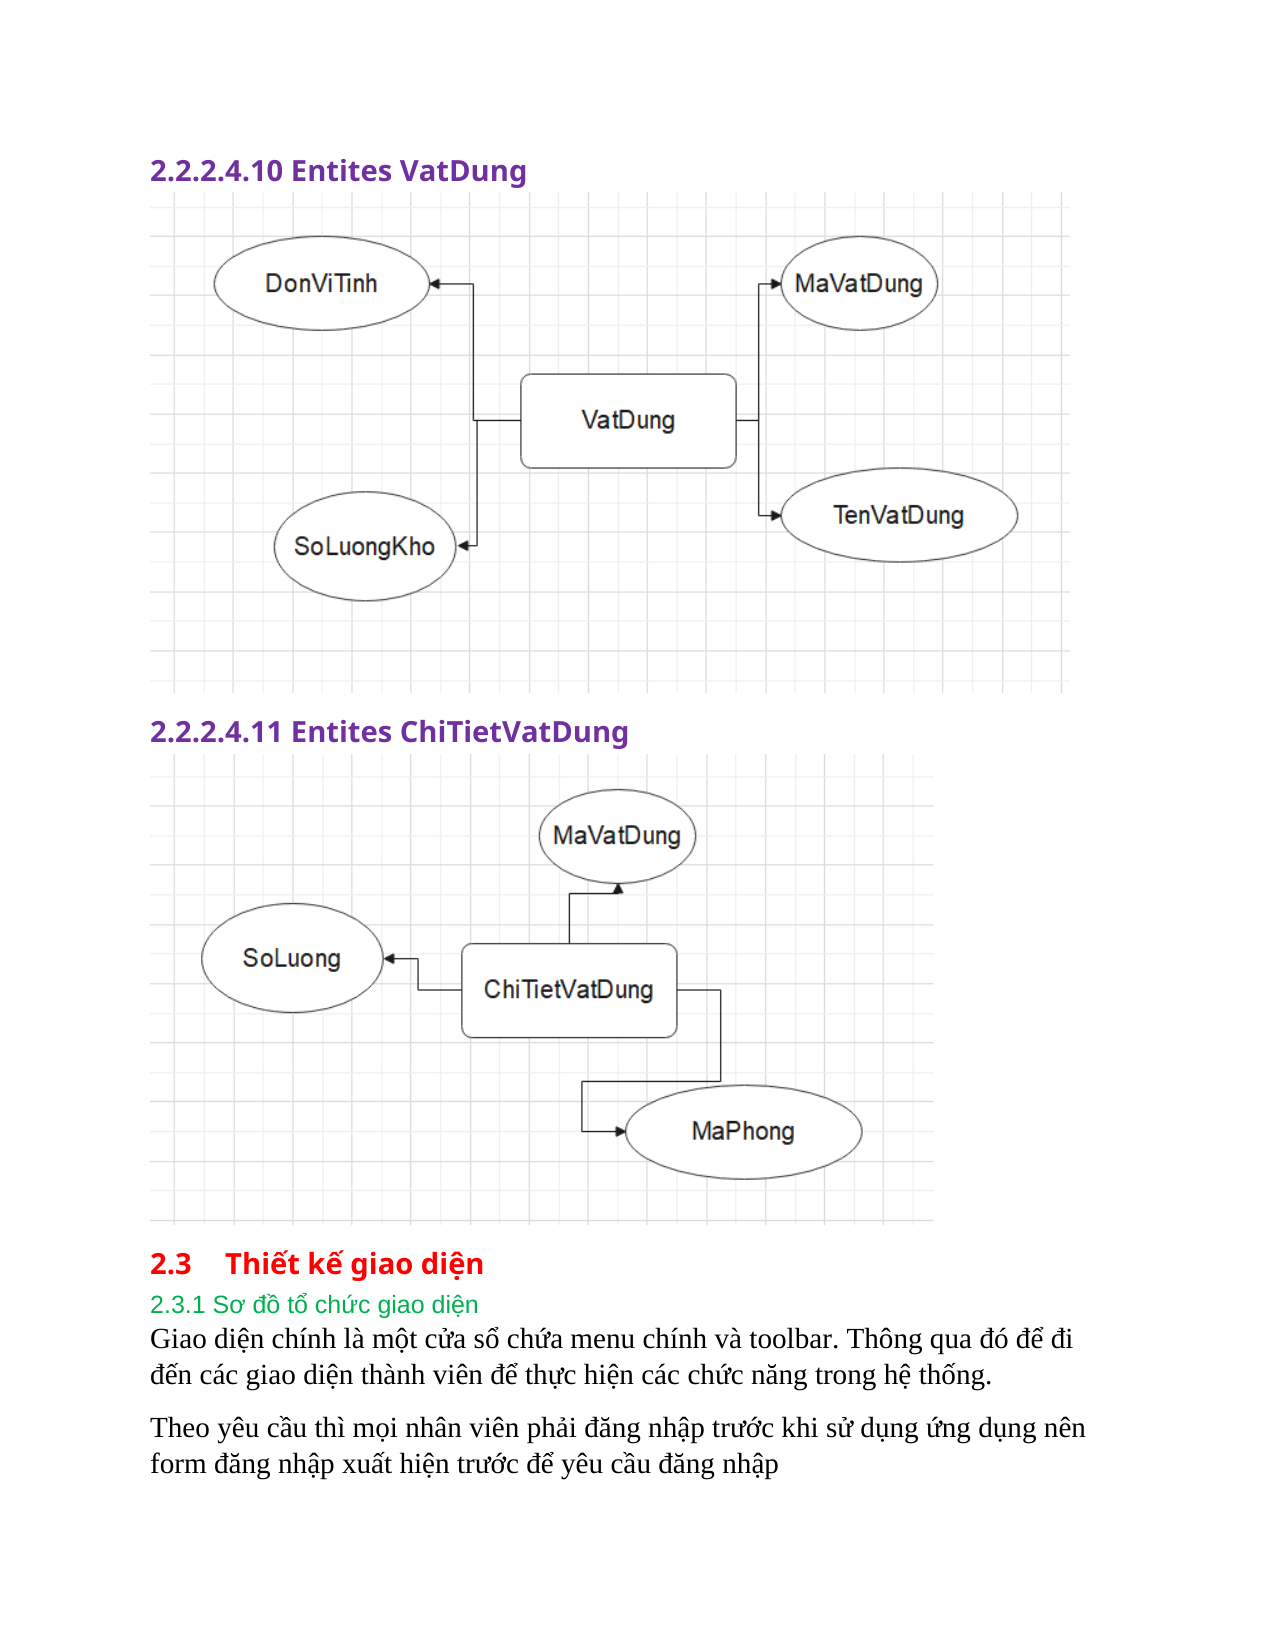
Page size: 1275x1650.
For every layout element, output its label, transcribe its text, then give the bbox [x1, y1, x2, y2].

subtitle 2.2.2.4.10 Entites VatDung [150, 150, 1125, 190]
text Giao diện chính là một cửa sổ chứa menu chính và toolbar. Thông qua đó để đi đến các giao diện thành viên để thực hiện các chức năng trong hệ thống. [150, 1321, 1113, 1391]
subtitle Thiết kế giao diện [150, 1243, 1125, 1283]
subtitle 2.2.2.4.11 Entites ChiTietVatDung [150, 712, 1125, 751]
text Theo yêu cầu thì mọi nhân viên phải đăng nhập trước khi sử dụng ứng dụng nên form đăng nhập xuất hiện trước để yêu cầu đăng nhập [150, 1410, 1113, 1480]
picture [150, 754, 934, 1225]
picture [150, 192, 1071, 693]
subtitle 2.3.1 Sơ đồ tổ chức giao diện [150, 1290, 1125, 1319]
